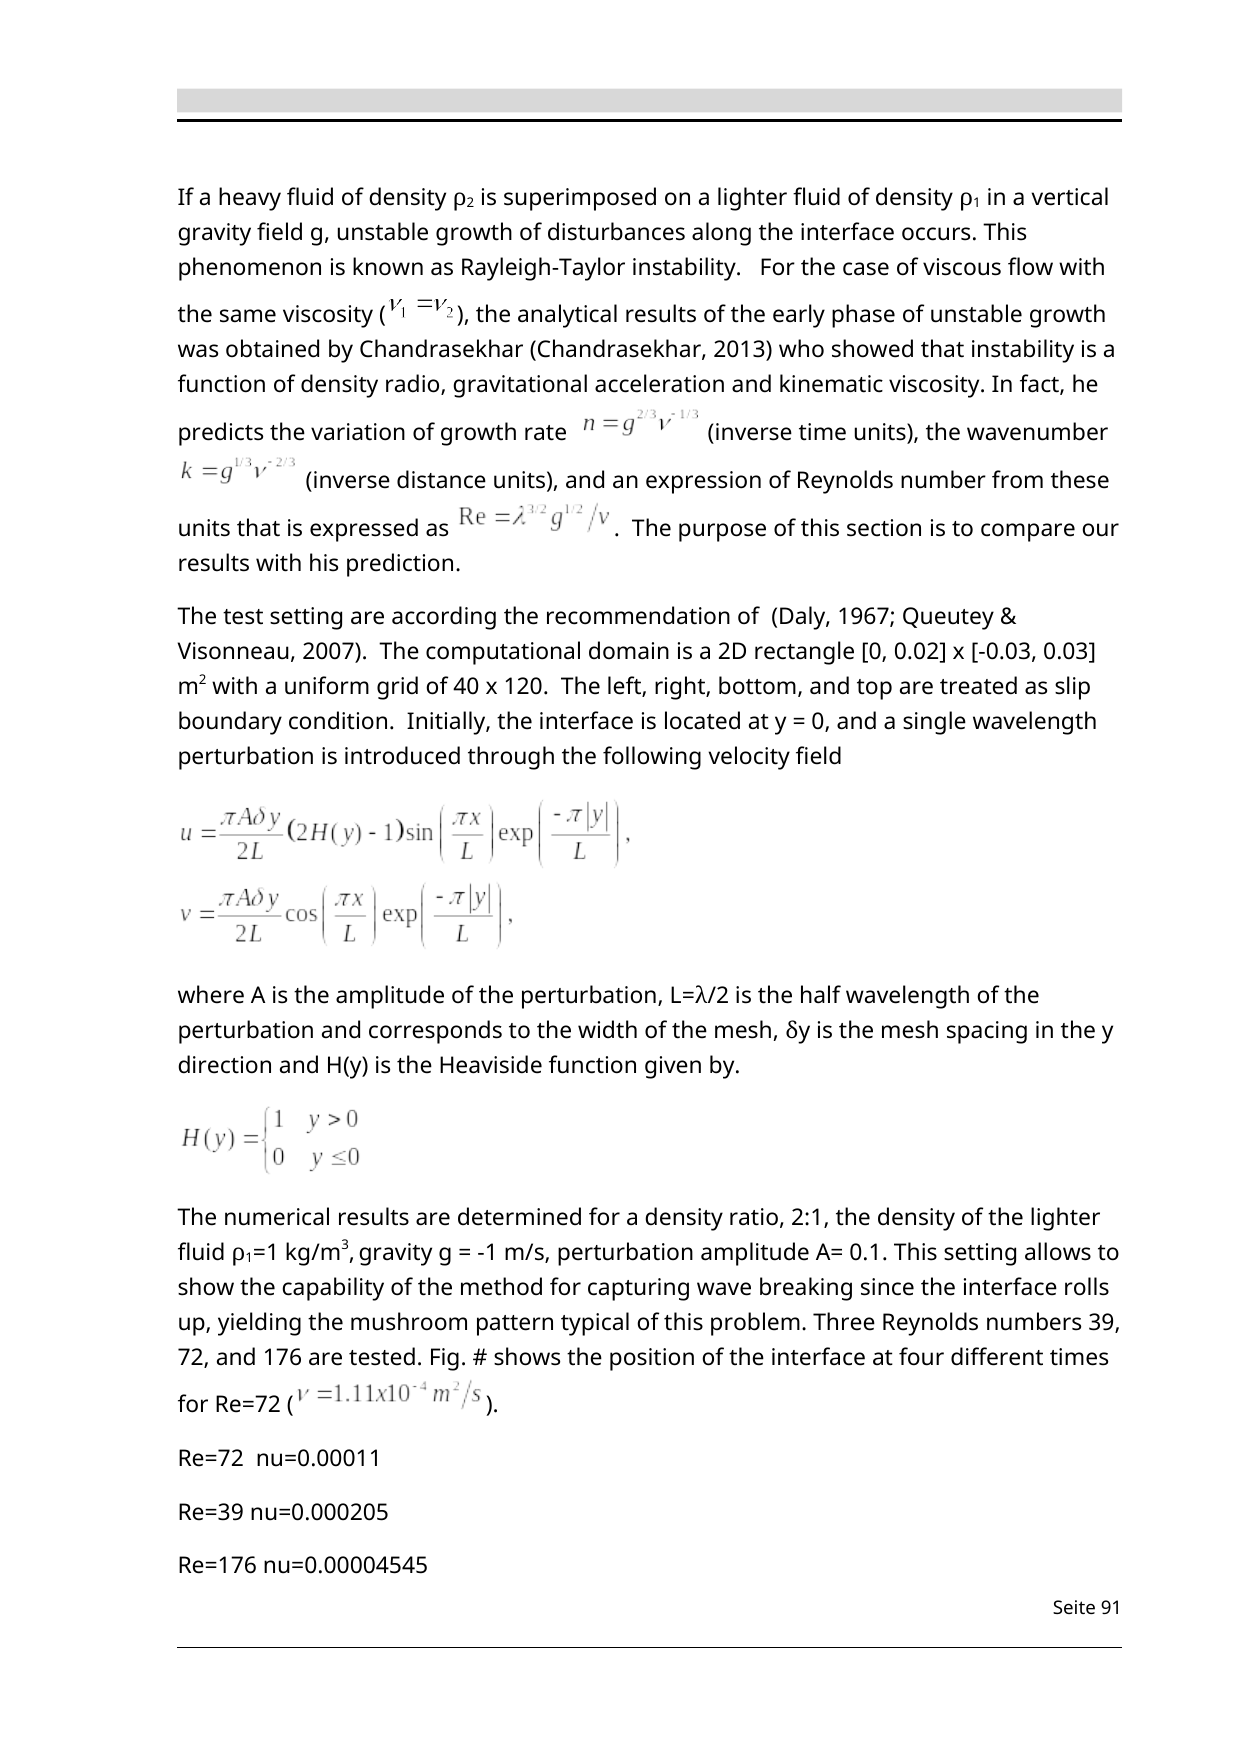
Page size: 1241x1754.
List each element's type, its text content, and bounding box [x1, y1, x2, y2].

text If a heavy fluid of density ρ2 is superimposed on a lighter fluid of density ρ1 in a vertical gravity field g, unstable growth of disturbances along the interface occurs. This phenomenon is known as Rayleigh-Taylor instability. For the case of viscous flow with the same viscosity (), the analytical results of the early phase of unstable growth was obtained by Chandrasekhar (Chandrasekhar, 2013) who showed that instability is a function of density radio, gravitational acceleration and kinematic viscosity. In fact, he predicts the variation of growth rate (inverse time units), the wavenumber (inverse distance units), and an expression of Reynolds number from these units that is expressed as . The purpose of this section is to compare our results with his prediction. [177, 181, 1122, 578]
text Re=39 nu=0.000205 [177, 1496, 1122, 1527]
text Re=72 nu=0.00011 [177, 1442, 1122, 1473]
text The test setting are according the recommendation of (Daly, 1967; Queutey & Visonneau, 2007). The computational domain is a 2D rectangle [0, 0.02] x [-0.03, 0.03] m2 with a uniform grid of 40 x 120. The left, right, bottom, and top are treated as slip boundary condition. Initially, the interface is located at y = 0, and a single wavelength perturbation is introduced through the following velocity field [177, 600, 1122, 772]
text The numerical results are determined for a density ratio, 2:1, the density of the lighter fluid ρ1=1 kg/m3, gravity g = -1 m/s, perturbation amplitude A= 0.1. This setting allows to show the capability of the method for capturing wave breaking since the interface rolls up, yielding the mushroom pattern typical of this problem. Three Reynolds numbers 39, 72, and 176 are tested. Fig. # shows the position of the interface at four different times for Re=72 (). [177, 1200, 1122, 1419]
text Re=176 nu=0.00004545 [177, 1549, 1122, 1581]
text where A is the amplitude of the perturbation, L=λ/2 is the half wavelength of the perturbation and corresponds to the width of the mesh, δy is the mesh spacing in the y direction and H(y) is the Heaviside function given by. [177, 978, 1122, 1080]
